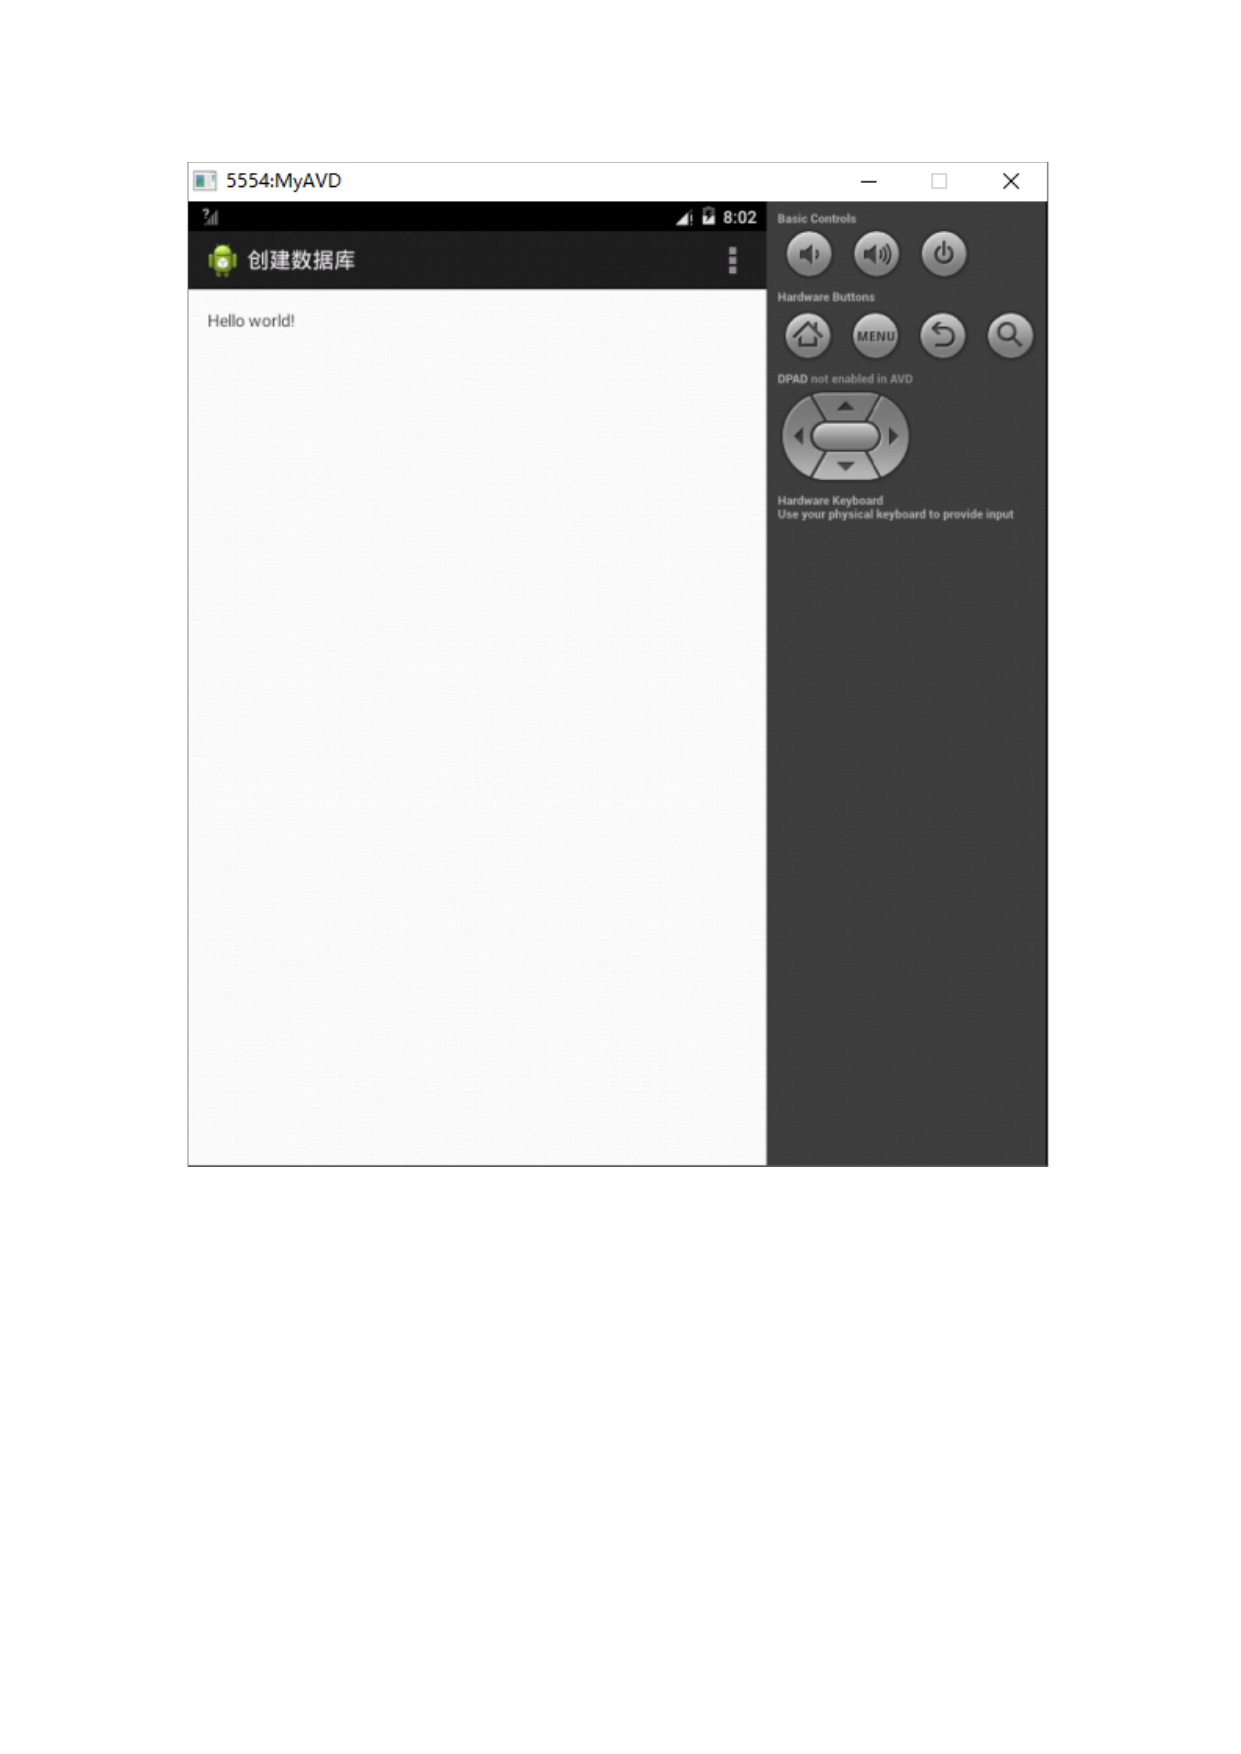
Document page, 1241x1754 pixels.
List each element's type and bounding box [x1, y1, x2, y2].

picture [187, 162, 1049, 1167]
